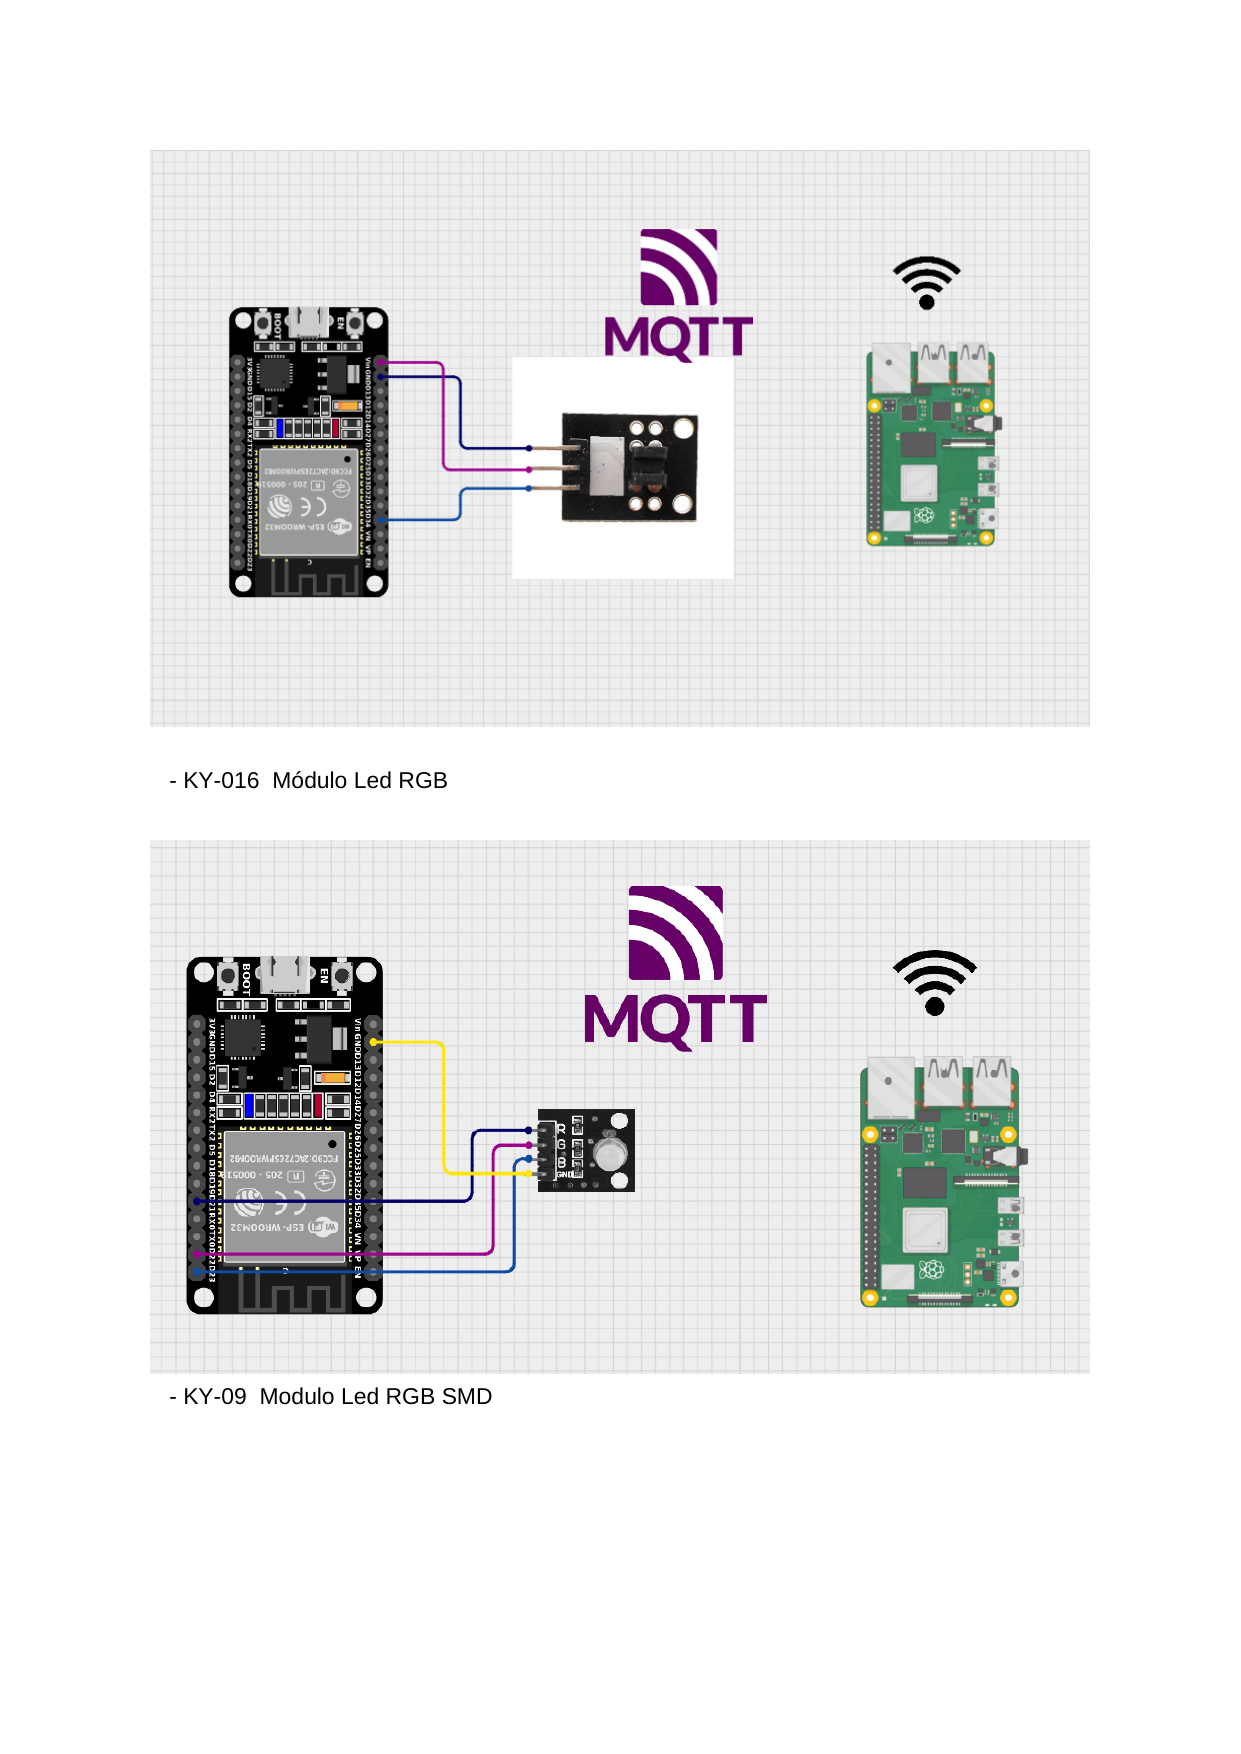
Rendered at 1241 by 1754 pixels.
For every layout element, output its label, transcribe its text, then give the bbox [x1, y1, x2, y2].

text - KY-09 Modulo Led RGB SMD [150, 1383, 1090, 1410]
text - KY-016 Módulo Led RGB [150, 767, 1090, 794]
picture [150, 840, 1091, 1374]
picture [150, 150, 1091, 727]
